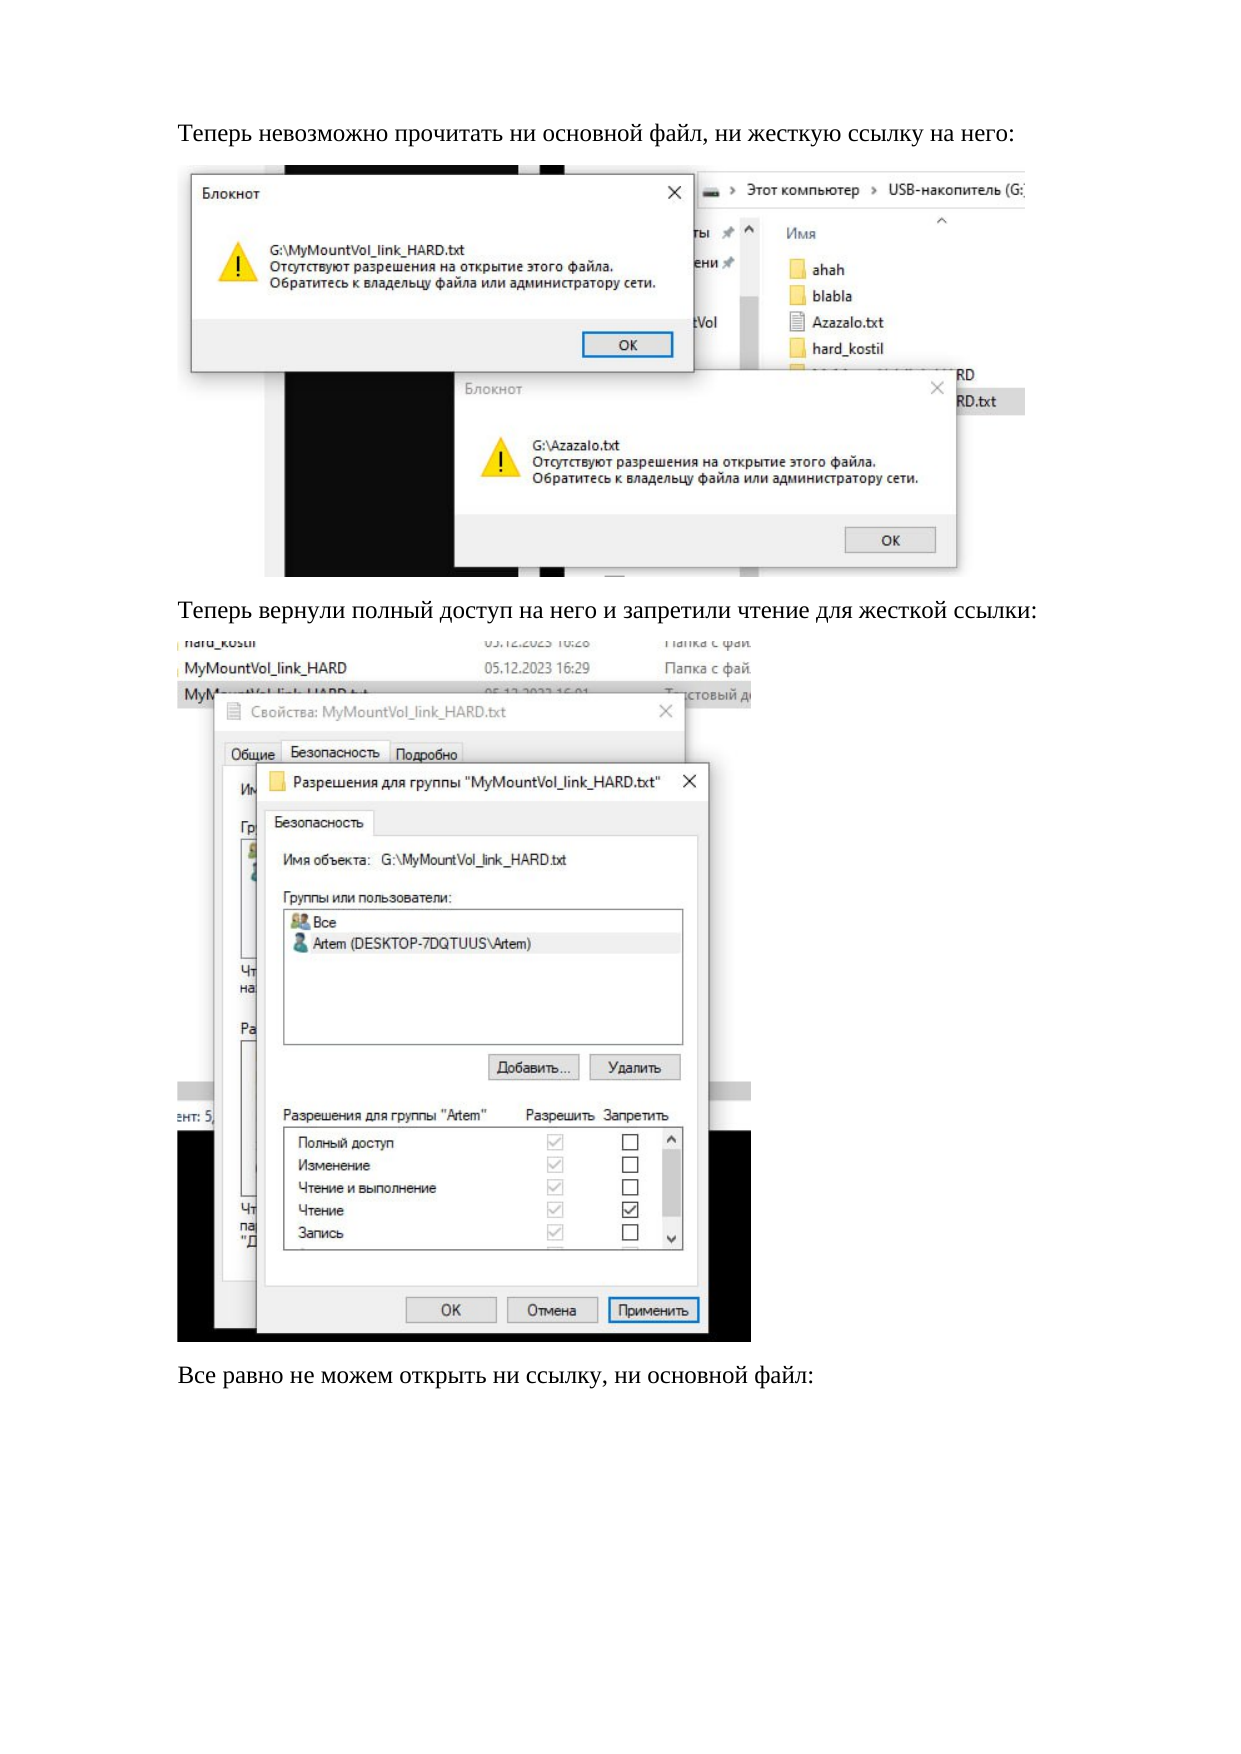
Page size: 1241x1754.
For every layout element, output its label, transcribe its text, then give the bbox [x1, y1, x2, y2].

text Все равно не можем открыть ни ссылку, ни основной файл: [177, 1360, 1152, 1389]
picture [177, 165, 1025, 577]
text Теперь вернули полный доступ на него и запретили чтение для жесткой ссылки: [177, 595, 1152, 623]
picture [177, 641, 751, 1342]
text Теперь невозможно прочитать ни основной файл, ни жесткую ссылку на него: [177, 118, 1152, 147]
